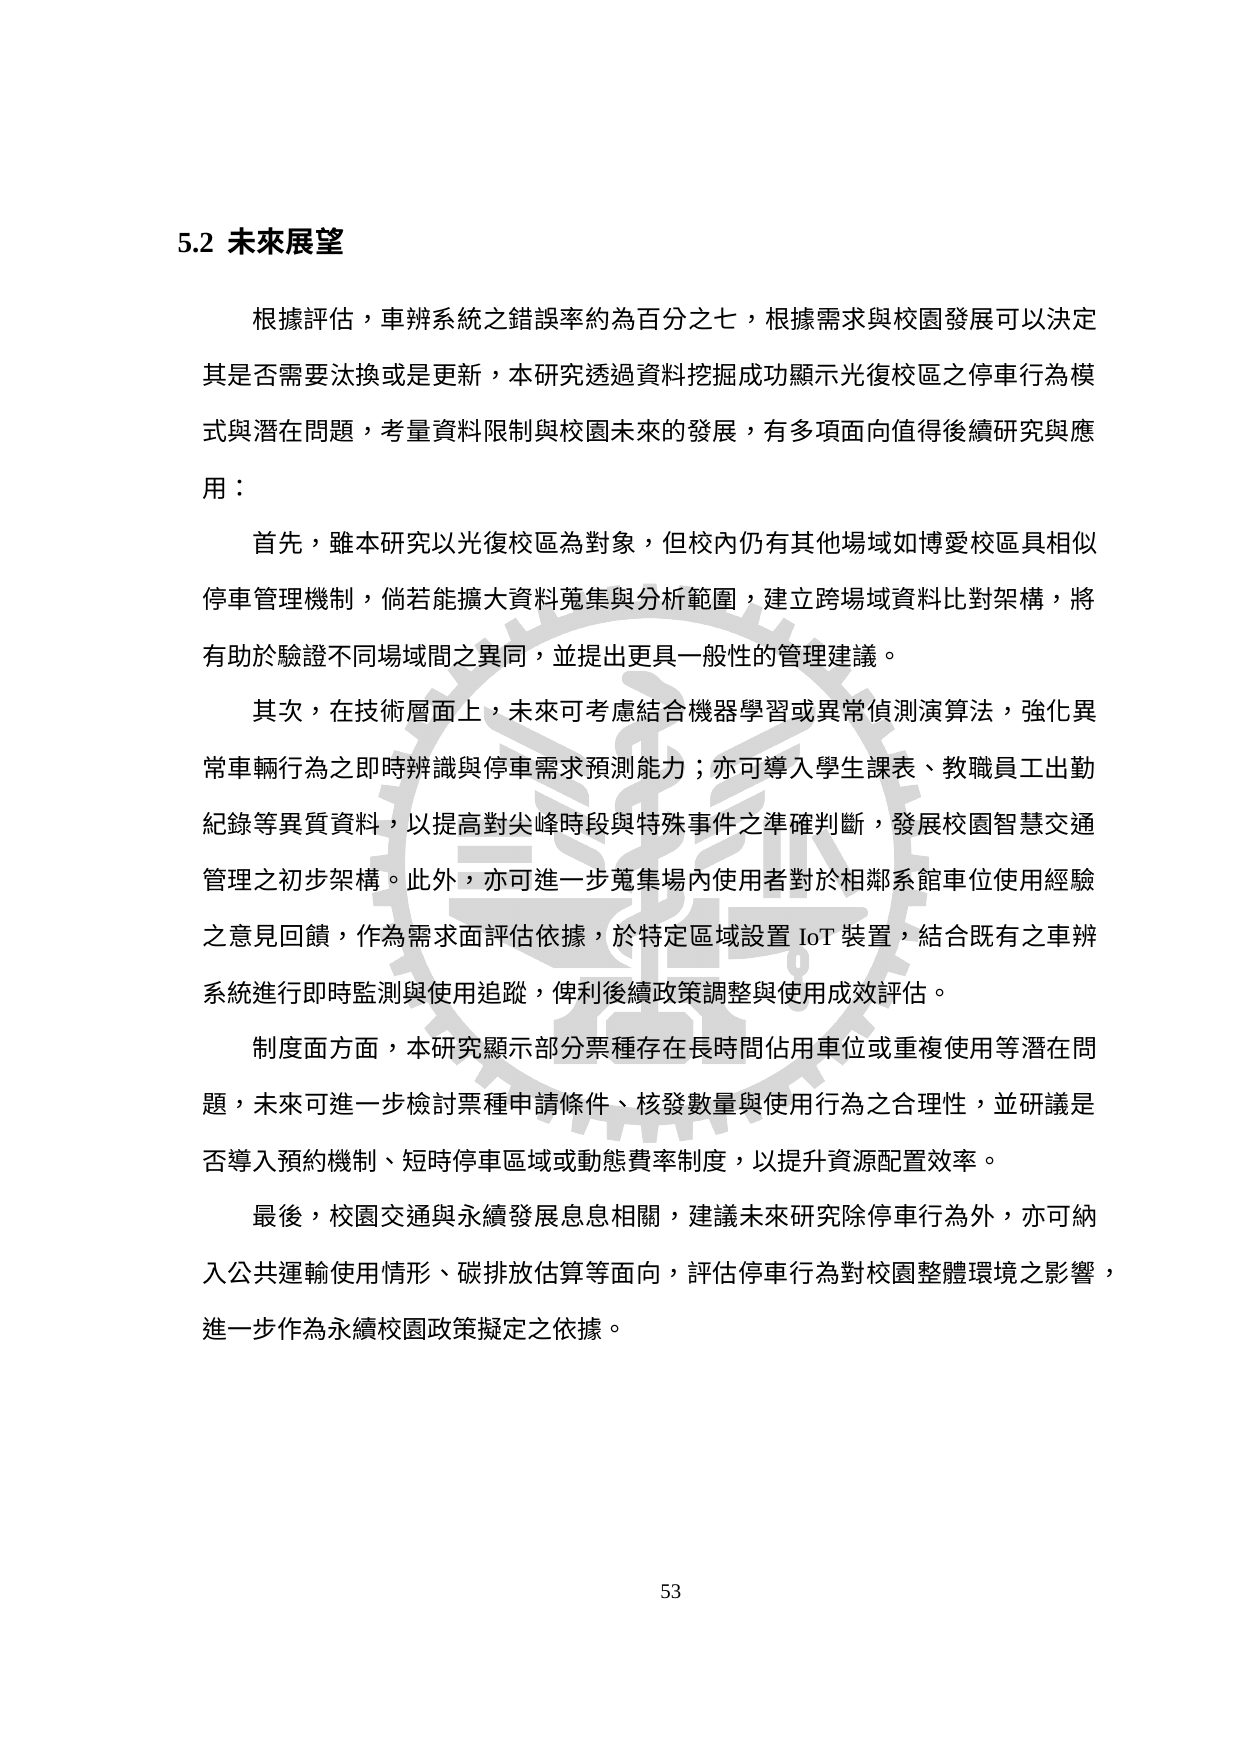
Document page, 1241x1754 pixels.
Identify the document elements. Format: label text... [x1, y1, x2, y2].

text 制度面方面，本研究顯示部分票種存在長時間佔用車位或重複使用等潛在問題，未來可進一步檢討票種申請條件、核發數量與使用行為之合理性，並研議是否導入預約機制、短時停車區域或動態費率制度，以提升資源配置效率。 [202, 1028, 1097, 1178]
text 其次，在技術層面上，未來可考慮結合機器學習或異常偵測演算法，強化異常車輛行為之即時辨識與停車需求預測能力；亦可導入學生課表、教職員工出勤紀錄等異質資料，以提高對尖峰時段與特殊事件之準確判斷，發展校園智慧交通管理之初步架構。此外，亦可進一步蒐集場內使用者對於相鄰系館車位使用經驗之意見回饋，作為需求面評估依據，於特定區域設置 IoT 裝置，結合既有之車辨系統進行即時監測與使用追蹤，俾利後續政策調整與使用成效評估。 [202, 691, 1097, 1010]
text 根據評估，車辨系統之錯誤率約為百分之七，根據需求與校園發展可以決定其是否需要汰換或是更新，本研究透過資料挖掘成功顯示光復校區之停車行為模式與潛在問題，考量資料限制與校園未來的發展，有多項面向值得後續研究與應用： [202, 299, 1097, 505]
text 首先，雖本研究以光復校區為對象，但校內仍有其他場域如博愛校區具相似停車管理機制，倘若能擴大資料蒐集與分析範圍，建立跨場域資料比對架構，將有助於驗證不同場域間之異同，並提出更具一般性的管理建議。 [202, 523, 1097, 673]
text 最後，校園交通與永續發展息息相關，建議未來研究除停車行為外，亦可納入公共運輸使用情形、碳排放估算等面向，評估停車行為對校園整體環境之影響，進一步作為永續校園政策擬定之依據。 [202, 1196, 1097, 1346]
subtitle 未來展望 [177, 202, 1097, 277]
